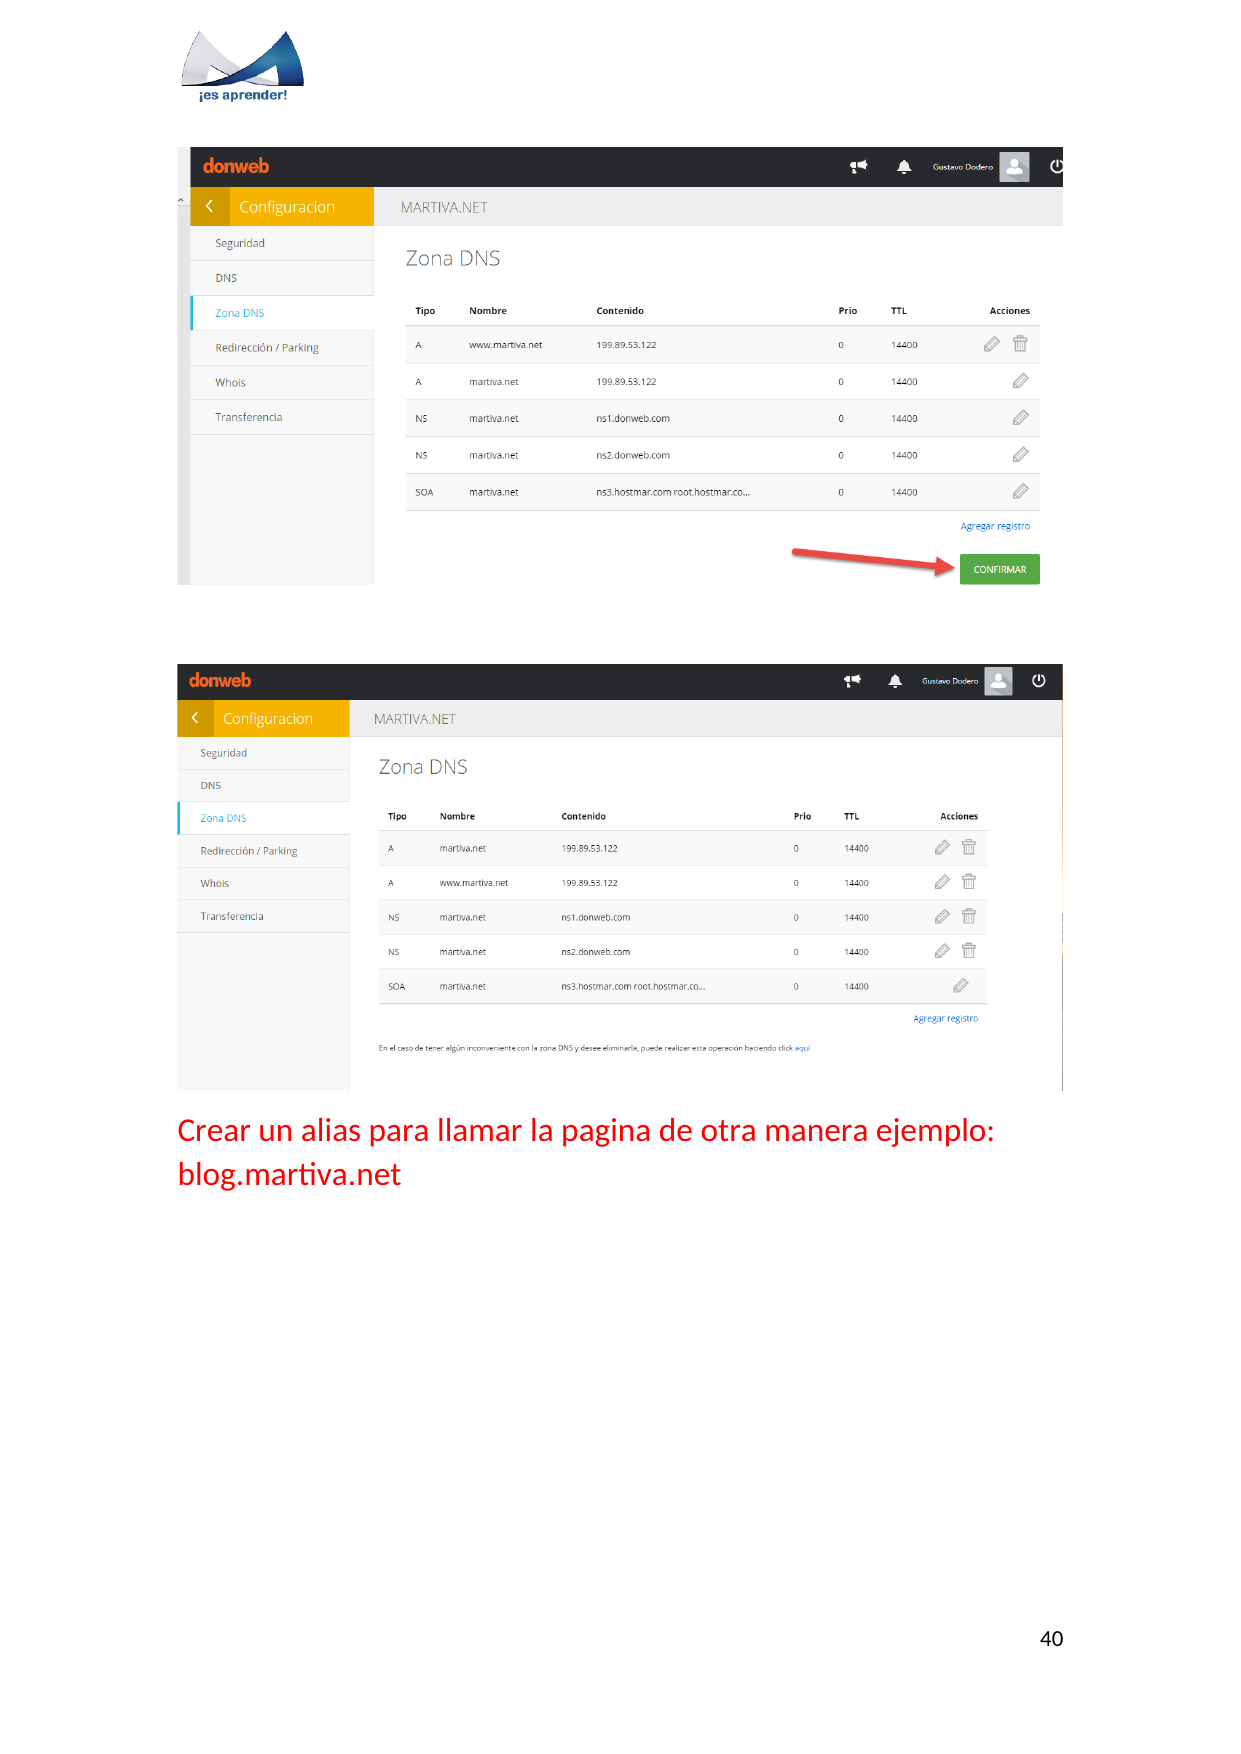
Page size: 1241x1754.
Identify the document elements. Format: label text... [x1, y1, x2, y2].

text Crear un alias para llamar la pagina de otra manera ejemplo: blog.martiva.net [177, 1109, 1063, 1194]
picture [176, 29, 308, 104]
picture [177, 664, 1063, 1091]
picture [177, 147, 1063, 585]
